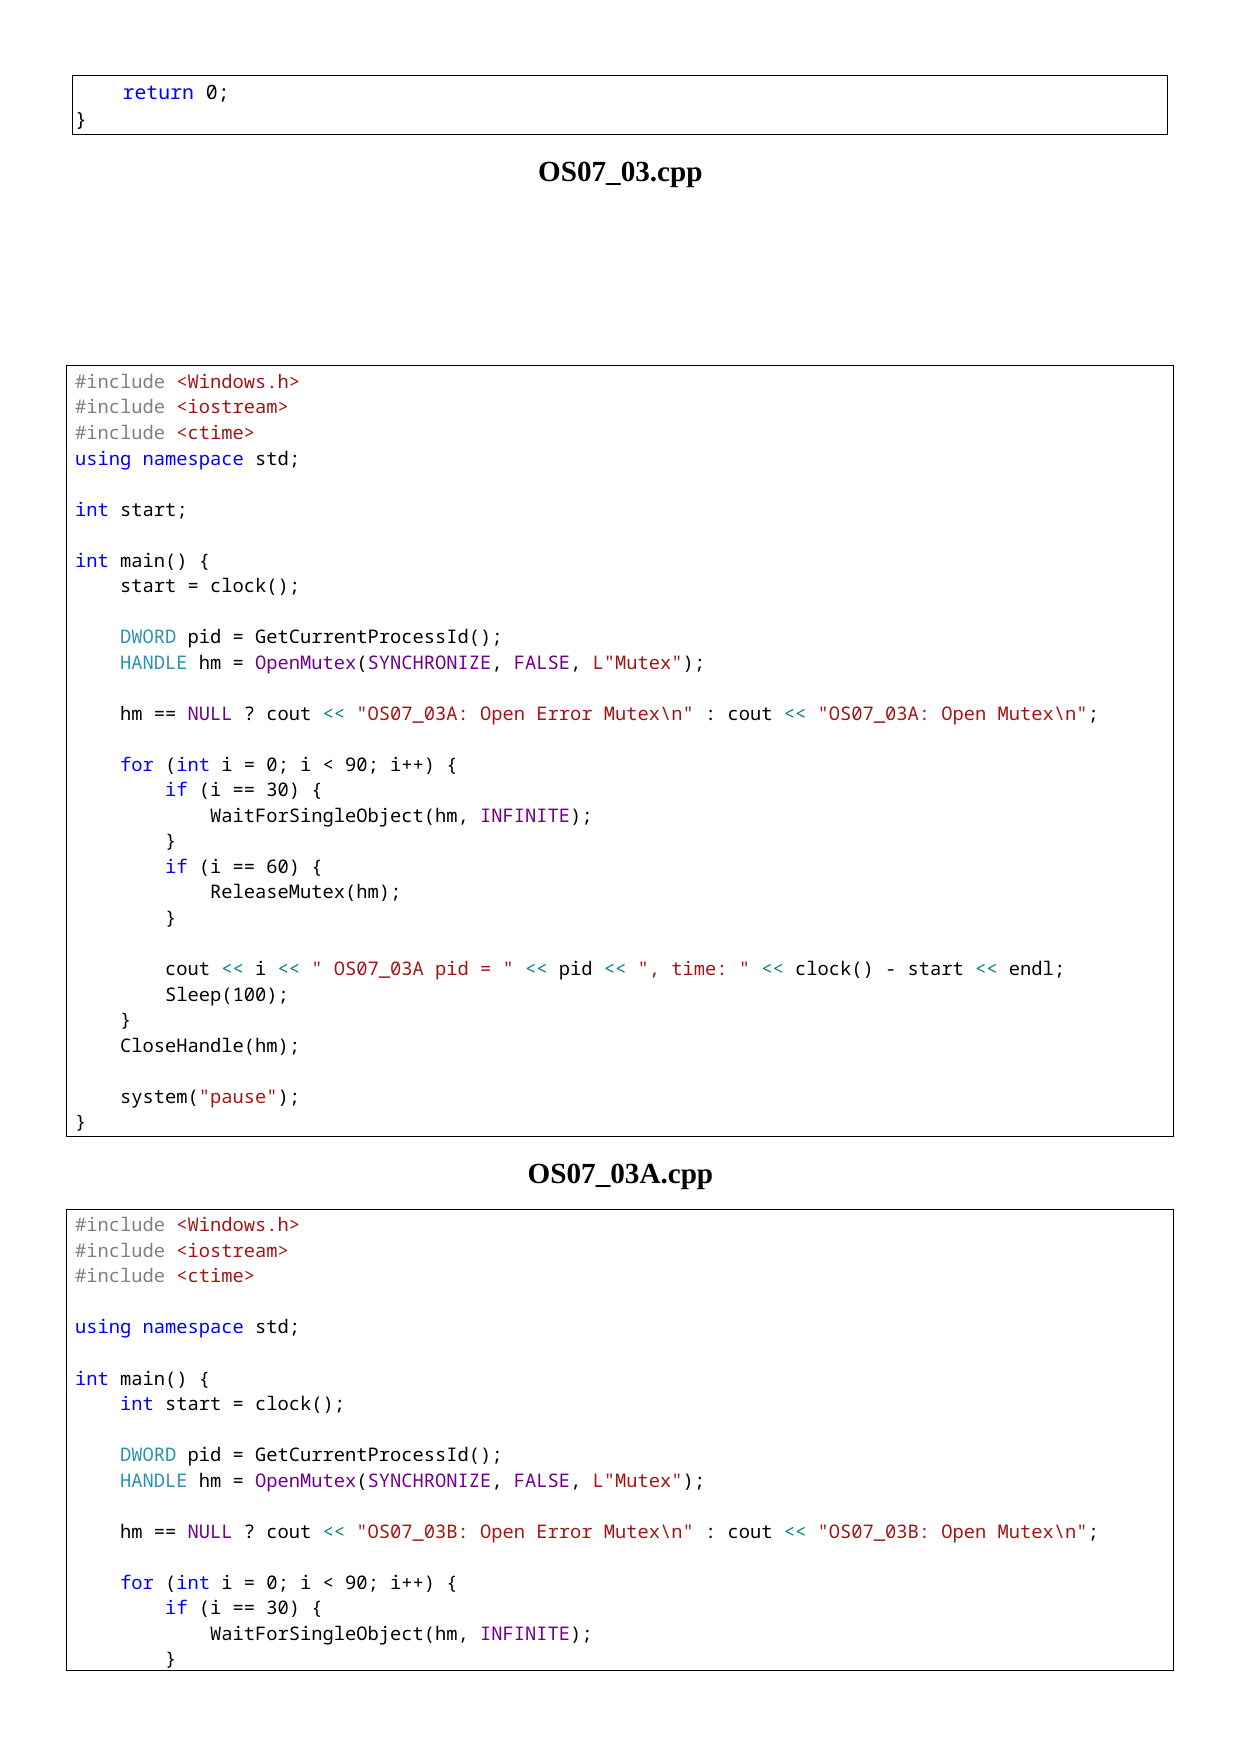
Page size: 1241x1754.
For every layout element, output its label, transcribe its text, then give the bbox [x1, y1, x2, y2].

text #include <iostream> [75, 1237, 1165, 1263]
text system("pause"); [75, 1083, 1165, 1105]
text WaitForSingleObject(hm, INFINITE); [75, 802, 1165, 828]
text using namespace std; [75, 1314, 1165, 1339]
text DWORD pid = GetCurrentProcessId(); [75, 623, 1165, 649]
text } [73, 102, 1167, 134]
text } [75, 904, 1165, 930]
text cout << i << " OS07_03A pid = " << pid << ", time: " << clock() - start << endl; [75, 955, 1165, 981]
text #include <ctime> [75, 419, 1165, 445]
text } [75, 1646, 1165, 1670]
text } [75, 1006, 1165, 1032]
text } [75, 828, 1165, 853]
text WaitForSingleObject(hm, INFINITE); [75, 1620, 1165, 1646]
text if (i == 60) { [75, 853, 1165, 879]
text HANDLE hm = OpenMutex(SYNCHRONIZE, FALSE, L"Mutex"); [75, 649, 1165, 674]
text OS07_03A.cpp [75, 1156, 1165, 1189]
text hm == NULL ? cout << "OS07_03A: Open Error Mutex\n" : cout << "OS07_03A: Open Mutex\n"; [75, 700, 1165, 726]
text ReleaseMutex(hm); [75, 879, 1165, 904]
text CloseHandle(hm); [75, 1032, 1165, 1057]
text for (int i = 0; i < 90; i++) { [75, 751, 1165, 777]
text using namespace std; [75, 445, 1165, 470]
text start = clock(); [75, 572, 1165, 598]
text HANDLE hm = OpenMutex(SYNCHRONIZE, FALSE, L"Mutex"); [75, 1467, 1165, 1492]
text if (i == 30) { [75, 1594, 1165, 1620]
text OS07_03.cpp [75, 154, 1165, 187]
text int main() { [75, 1365, 1165, 1390]
text for (int i = 0; i < 90; i++) { [75, 1569, 1165, 1594]
text #include <Windows.h> [67, 366, 1173, 394]
text int main() { [75, 547, 1165, 572]
text } [67, 1105, 1173, 1136]
text int start; [75, 496, 1165, 521]
text DWORD pid = GetCurrentProcessId(); [75, 1441, 1165, 1467]
text #include <ctime> [75, 1263, 1165, 1288]
text int start = clock(); [75, 1390, 1165, 1416]
text Sleep(100); [75, 981, 1165, 1006]
text return 0; [73, 76, 1167, 102]
text #include <iostream> [75, 394, 1165, 419]
text #include <Windows.h> [67, 1210, 1173, 1237]
text if (i == 30) { [75, 777, 1165, 802]
text hm == NULL ? cout << "OS07_03B: Open Error Mutex\n" : cout << "OS07_03B: Open Mutex\n"; [75, 1518, 1165, 1543]
